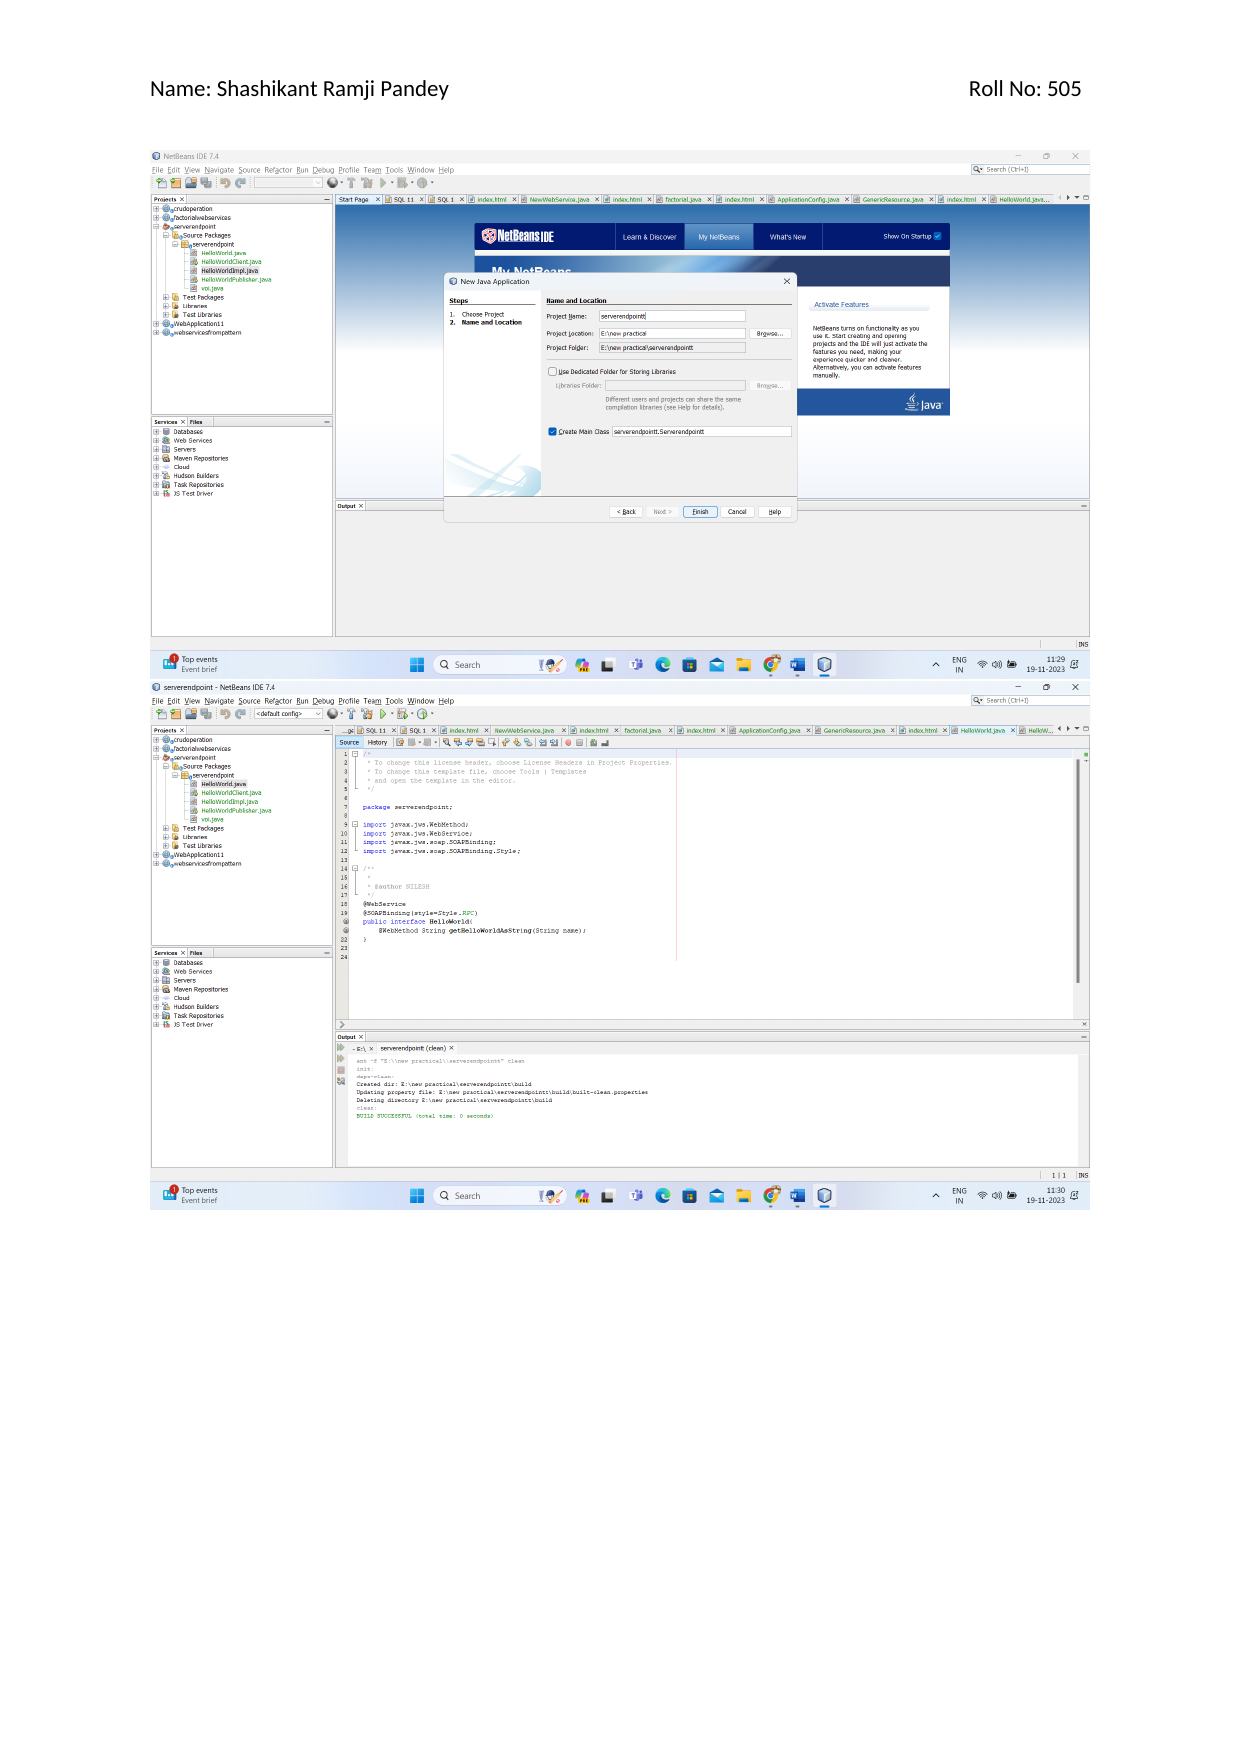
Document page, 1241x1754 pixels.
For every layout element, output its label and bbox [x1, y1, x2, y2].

picture [150, 150, 1091, 679]
picture [150, 681, 1091, 1210]
